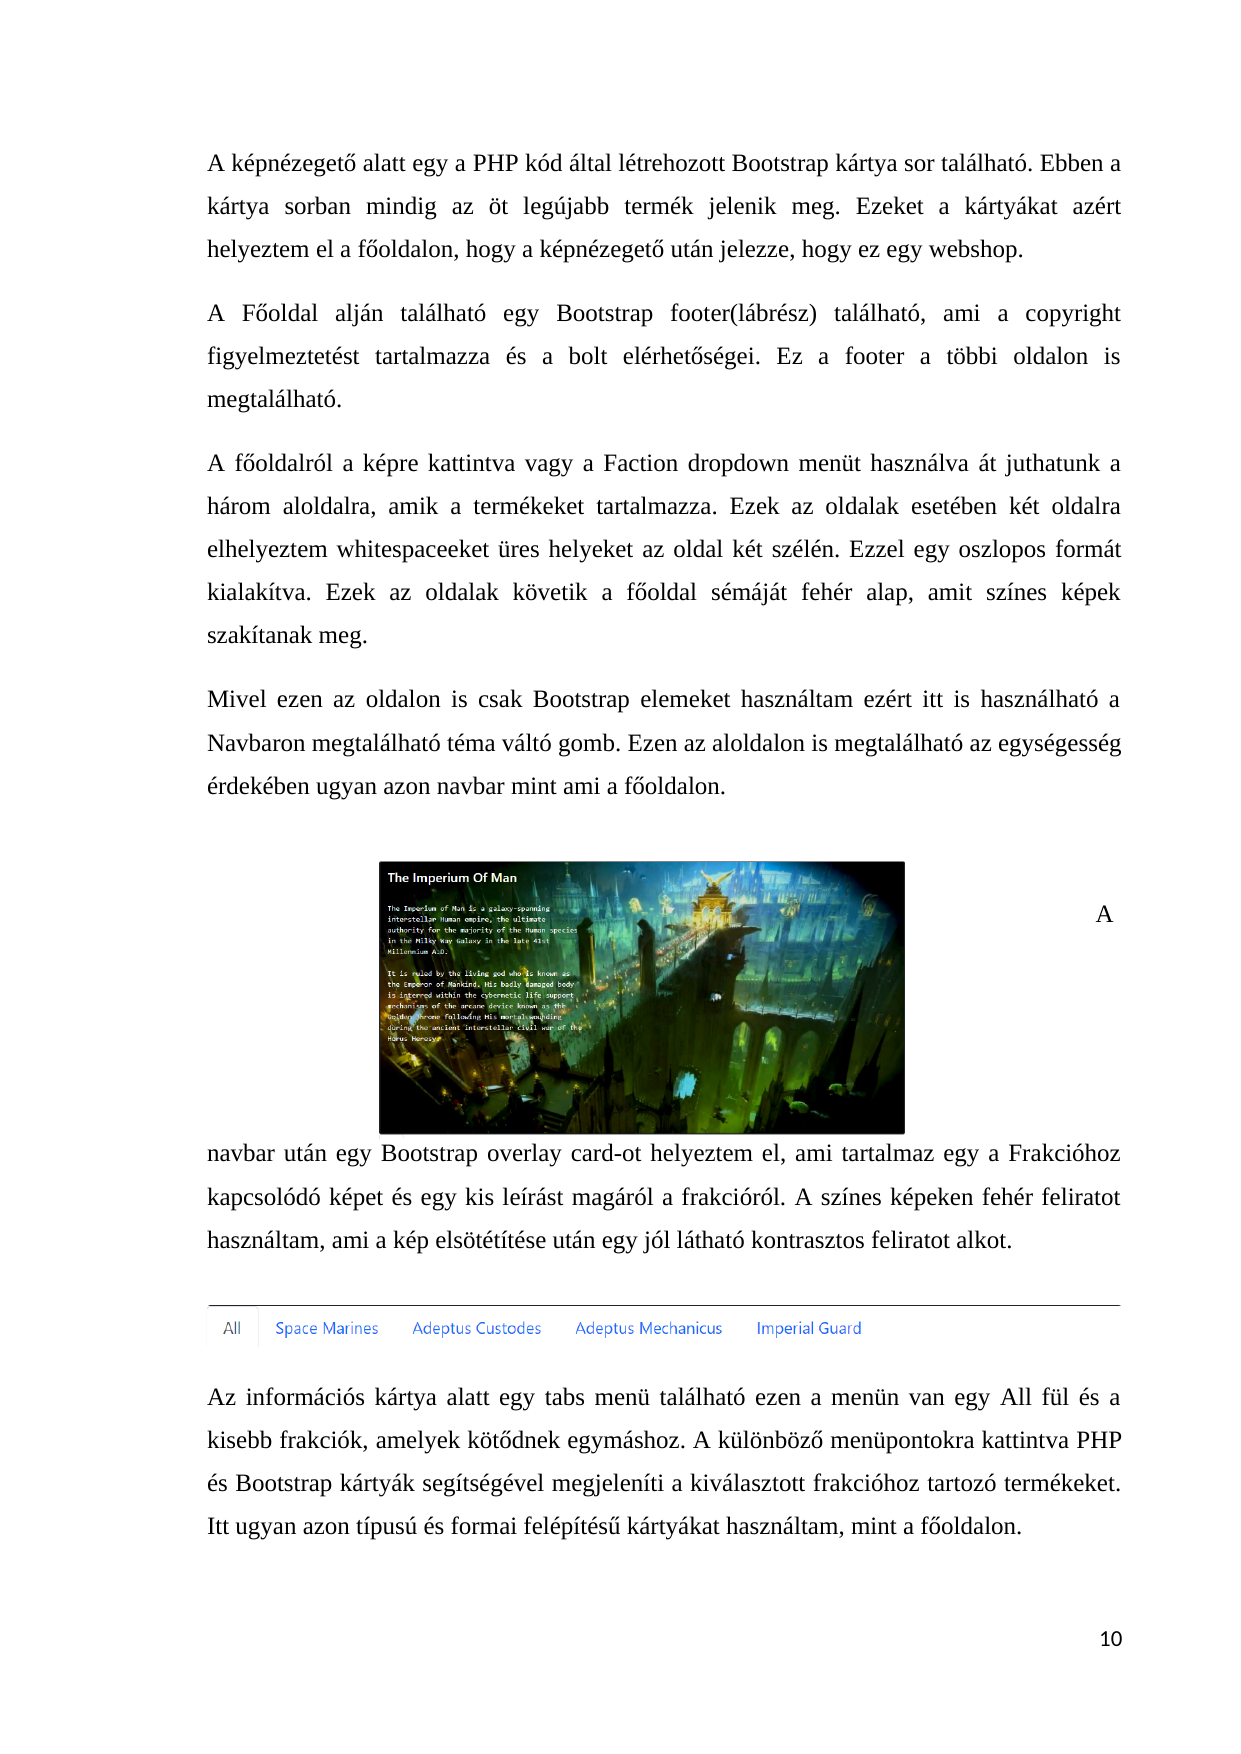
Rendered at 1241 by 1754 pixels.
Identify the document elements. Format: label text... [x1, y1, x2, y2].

text A főoldalról a képre kattintva vagy a Faction dropdown menüt használva át juthatunk a három aloldalra, amik a termékeket tartalmazza. Ezek az oldalak esetében két oldalra elhelyeztem whitespaceeket üres helyeket az oldal két szélén. Ezzel egy oszlopos formát kialakítva. Ezek az oldalak követik a főoldal sémáját fehér alap, amit színes képek szakítanak meg. [207, 448, 1122, 649]
picture [206, 1305, 1123, 1347]
text Mivel ezen az oldalon is csak Bootstrap elemeket használtam ezért itt is használható a Navbaron megtalálható téma váltó gomb. Ezen az aloldalon is megtalálható az egységesség érdekében ugyan azon navbar mint ami a főoldalon. [207, 684, 1122, 799]
text A Főoldal alján található egy Bootstrap footer(lábrész) található, ami a copyright figyelmeztetést tartalmazza és a bolt elérhetőségei. Ez a footer a többi oldalon is megtalálható. [207, 298, 1122, 413]
text Az információs kártya alatt egy tabs menü található ezen a menün van egy All fül és a kisebb frakciók, amelyek kötődnek egymáshoz. A különböző menüpontokra kattintva php és Bootstrap kártyák segítségével megjeleníti a kiválasztott frakcióhoz tartozó termékeket. Itt ugyan azon típusú és formai felépítésű kártyákat használtam, mint a főoldalon. [207, 1382, 1122, 1540]
text A képnézegető alatt egy a php kód által létrehozott Bootstrap kártya sor található. Ebben a kártya sorban mindig az öt legújabb termék jelenik meg. Ezeket a kártyákat azért helyeztem el a főoldalon, hogy a képnézegető után jelezze, hogy ez egy webshop. [207, 148, 1122, 263]
picture [204, 842, 1077, 1139]
